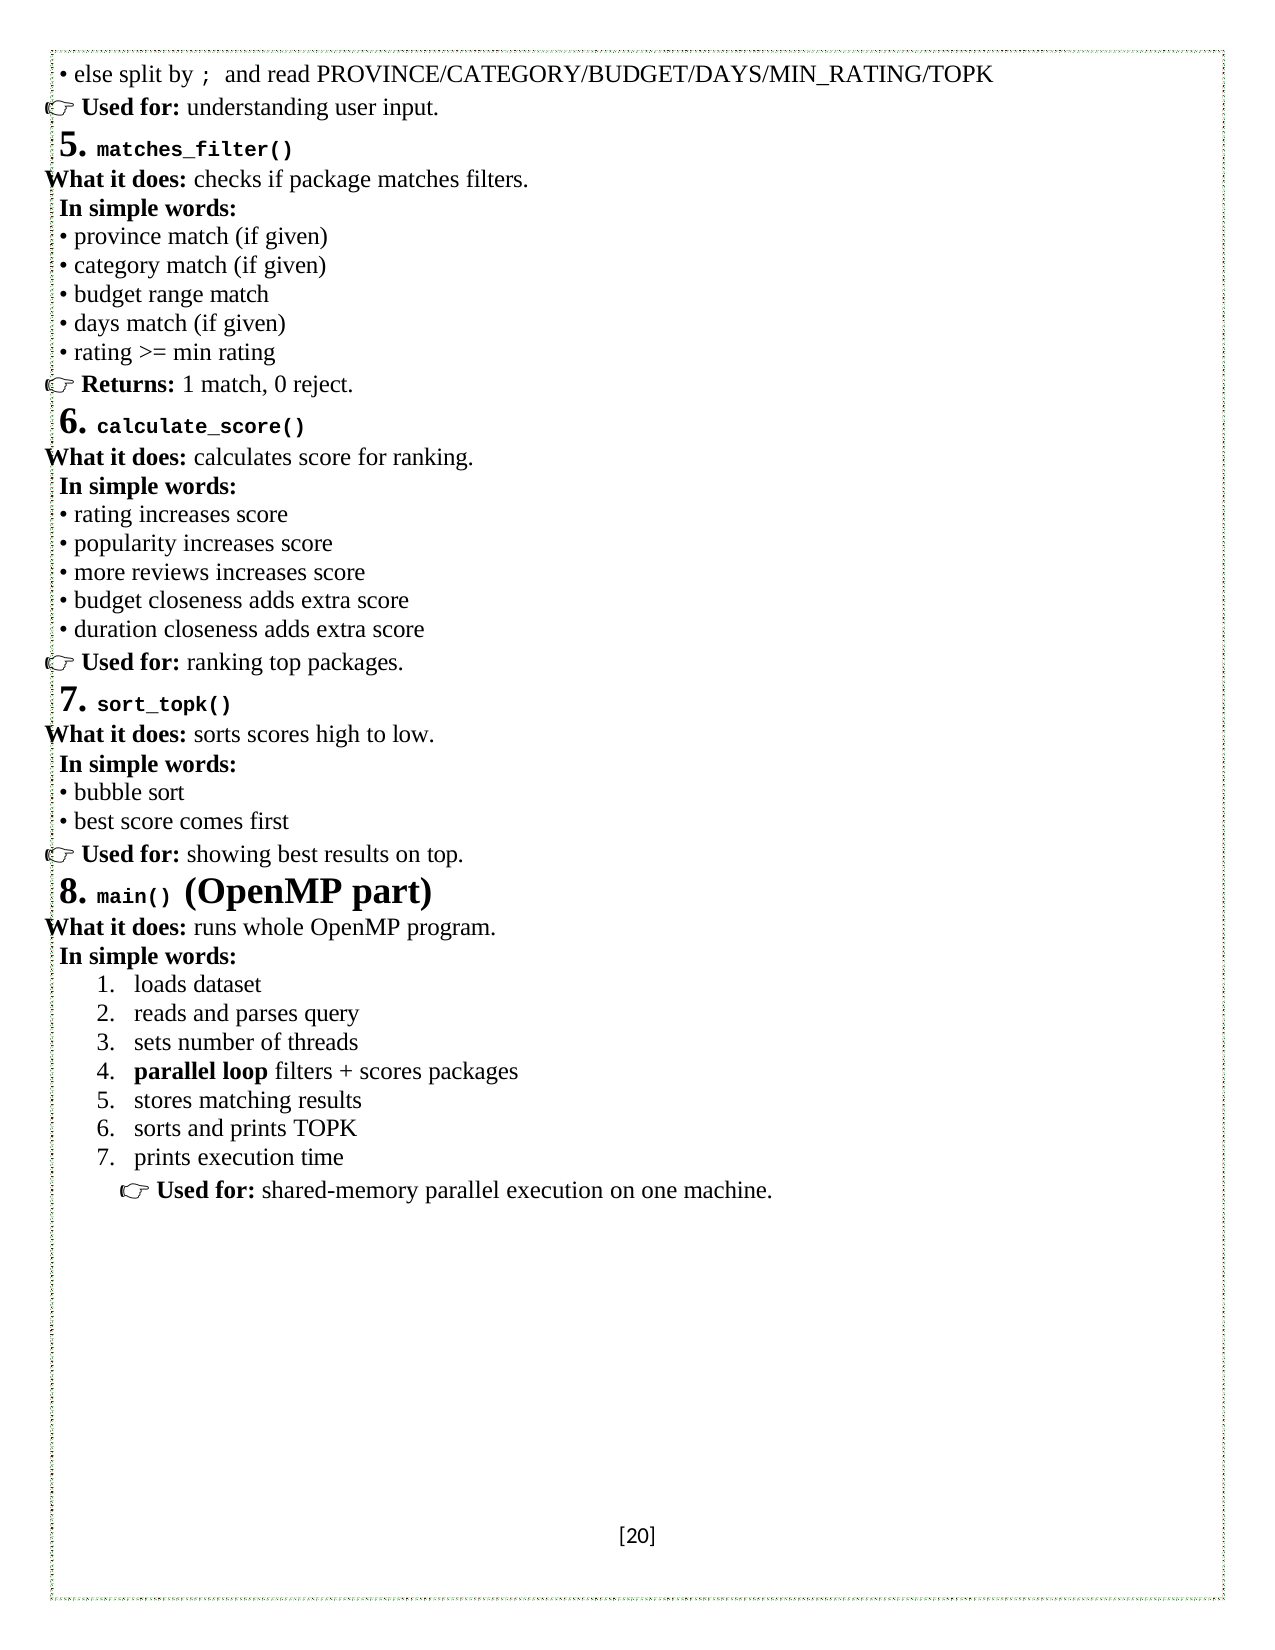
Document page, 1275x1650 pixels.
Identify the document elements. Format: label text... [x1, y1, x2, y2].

list sets number of threads [96, 1027, 1275, 1056]
picture [50, 749, 1226, 836]
subtitle In simple words: [59, 471, 1275, 500]
list category match (if given) [59, 251, 1275, 279]
list reads and parses query [96, 998, 1275, 1027]
picture [50, 193, 59, 366]
list province match (if given) [59, 222, 1275, 251]
list best score comes first [59, 806, 1275, 835]
subtitle In simple words: [59, 941, 1275, 970]
text What it does: calculates score for ranking. [44, 442, 1275, 471]
text 👉 Returns: 1 match, 0 reject. [44, 366, 1275, 399]
list sort_topk() [59, 677, 1275, 720]
picture [50, 471, 1226, 644]
subtitle In simple words: [59, 193, 1275, 222]
list bubble sort [59, 778, 1275, 806]
text What it does: checks if package matches filters. [44, 164, 1275, 193]
text What it does: runs whole OpenMP program. [44, 912, 1275, 941]
text 👉 Used for: showing best results on top. [44, 836, 1275, 870]
picture [50, 870, 59, 912]
list popularity increases score [59, 528, 1275, 557]
list loads dataset [96, 970, 1275, 998]
picture [50, 941, 1226, 1601]
picture [50, 50, 1226, 89]
list prints execution time [96, 1142, 1275, 1171]
list calculate_score() [59, 399, 1275, 442]
picture [50, 677, 59, 720]
list duration closeness adds extra score [59, 615, 1275, 643]
list rating >= min rating [59, 337, 1275, 366]
list else split by ; and read PROVINCE/CATEGORY/BUDGET/DAYS/MIN_RATING/TOPK [59, 59, 1275, 89]
picture [50, 122, 59, 164]
list stores matching results [96, 1085, 1275, 1113]
text What it does: sorts scores high to low. [44, 720, 1275, 749]
list sorts and prints TOPK [96, 1113, 1275, 1142]
list parallel loop filters + scores packages [96, 1056, 1275, 1085]
list rating increases score [59, 500, 1275, 528]
text 👉 Used for: ranking top packages. [44, 644, 1275, 677]
subtitle In simple words: [59, 749, 1275, 778]
list budget closeness adds extra score [59, 586, 1275, 615]
picture [50, 399, 59, 442]
list more reviews increases score [59, 557, 1275, 586]
list budget range match [59, 279, 1275, 308]
text 👉 Used for: understanding user input. [44, 89, 1275, 122]
list main() (OpenMP part) [59, 870, 1275, 912]
list days match (if given) [59, 308, 1275, 337]
list matches_filter() [59, 122, 1275, 164]
text 👉 Used for: shared-memory parallel execution on one machine. [119, 1172, 1275, 1206]
